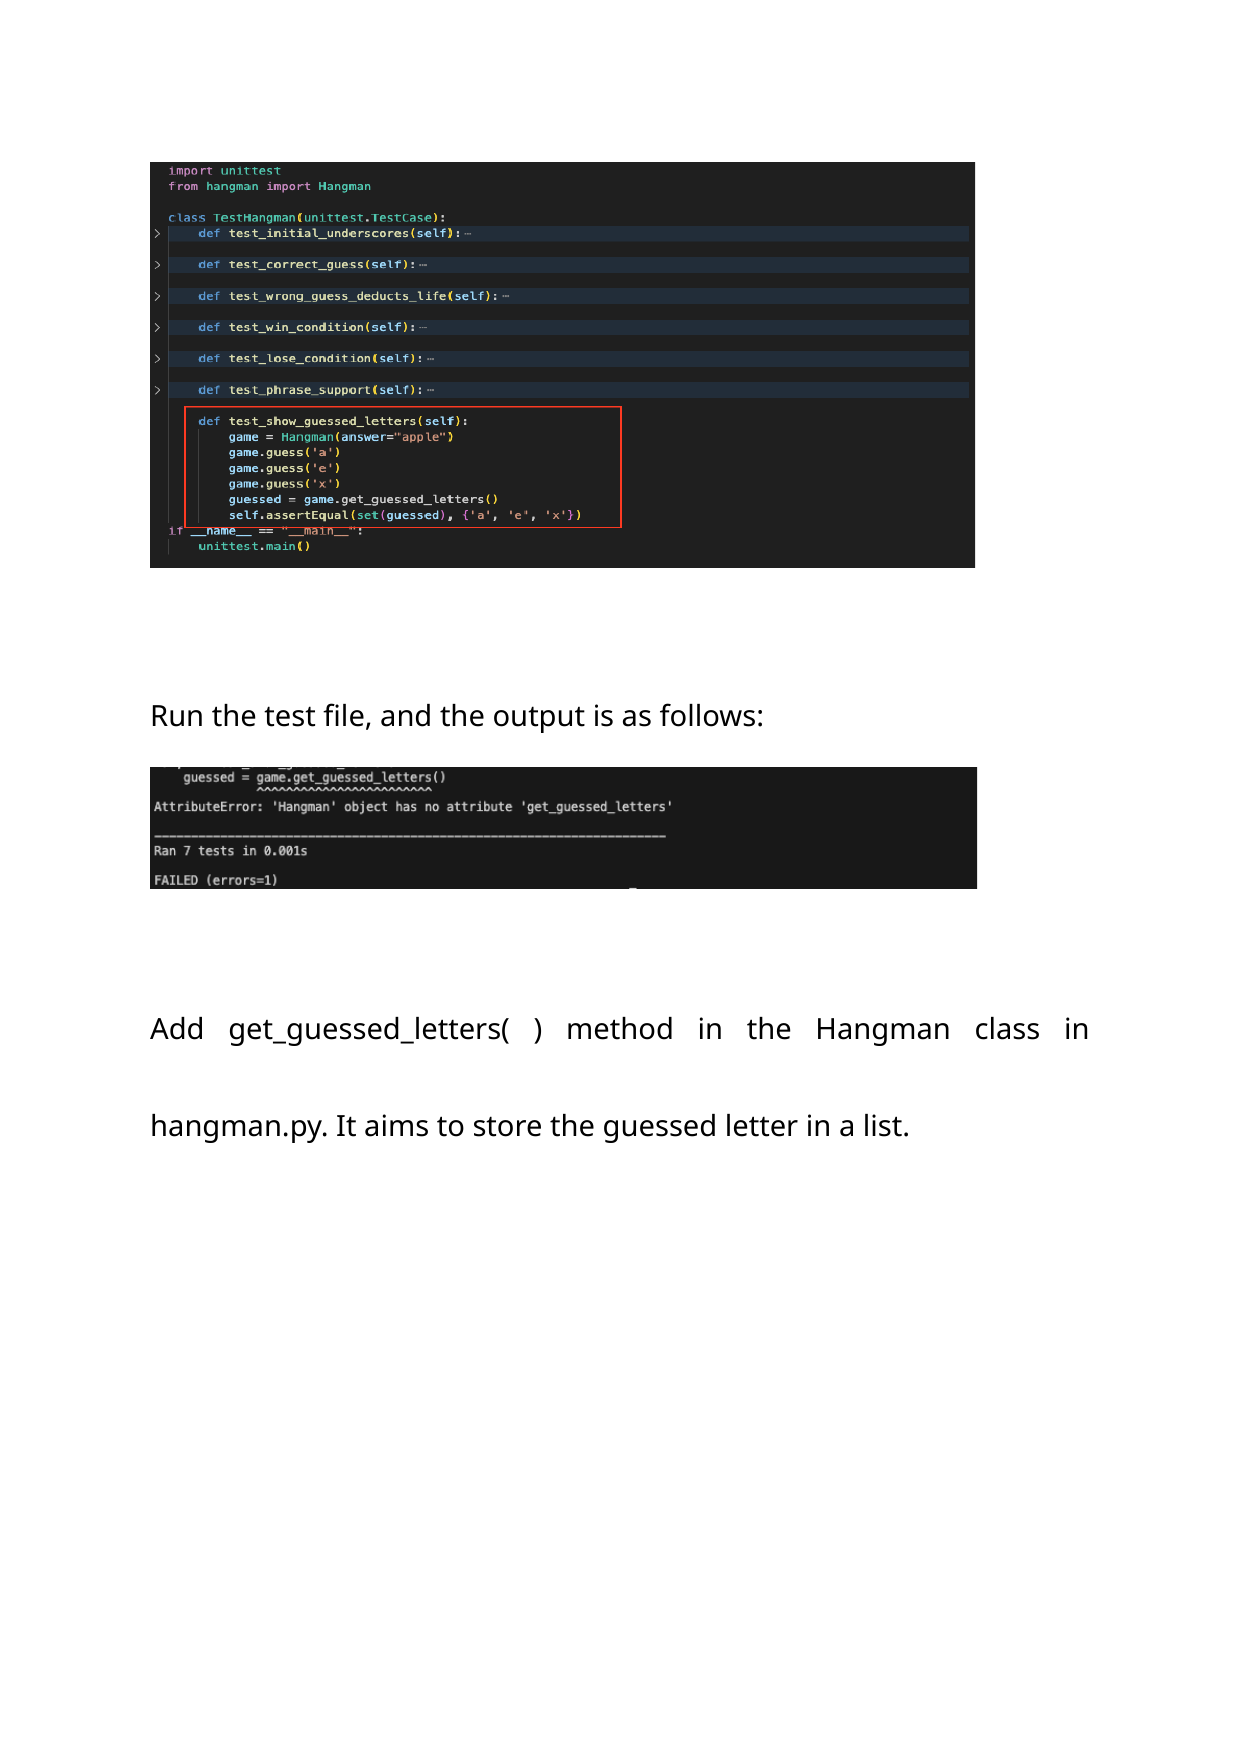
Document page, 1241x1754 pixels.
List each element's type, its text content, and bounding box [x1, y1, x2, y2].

picture [150, 162, 976, 568]
text Add get_guessed_letters( ) method in the Hangman class in hangman.py. It aims to store the guessed letter in a list. [150, 996, 1090, 1158]
picture [150, 767, 978, 889]
text Run the test file, and the output is as follows: [150, 683, 1090, 748]
